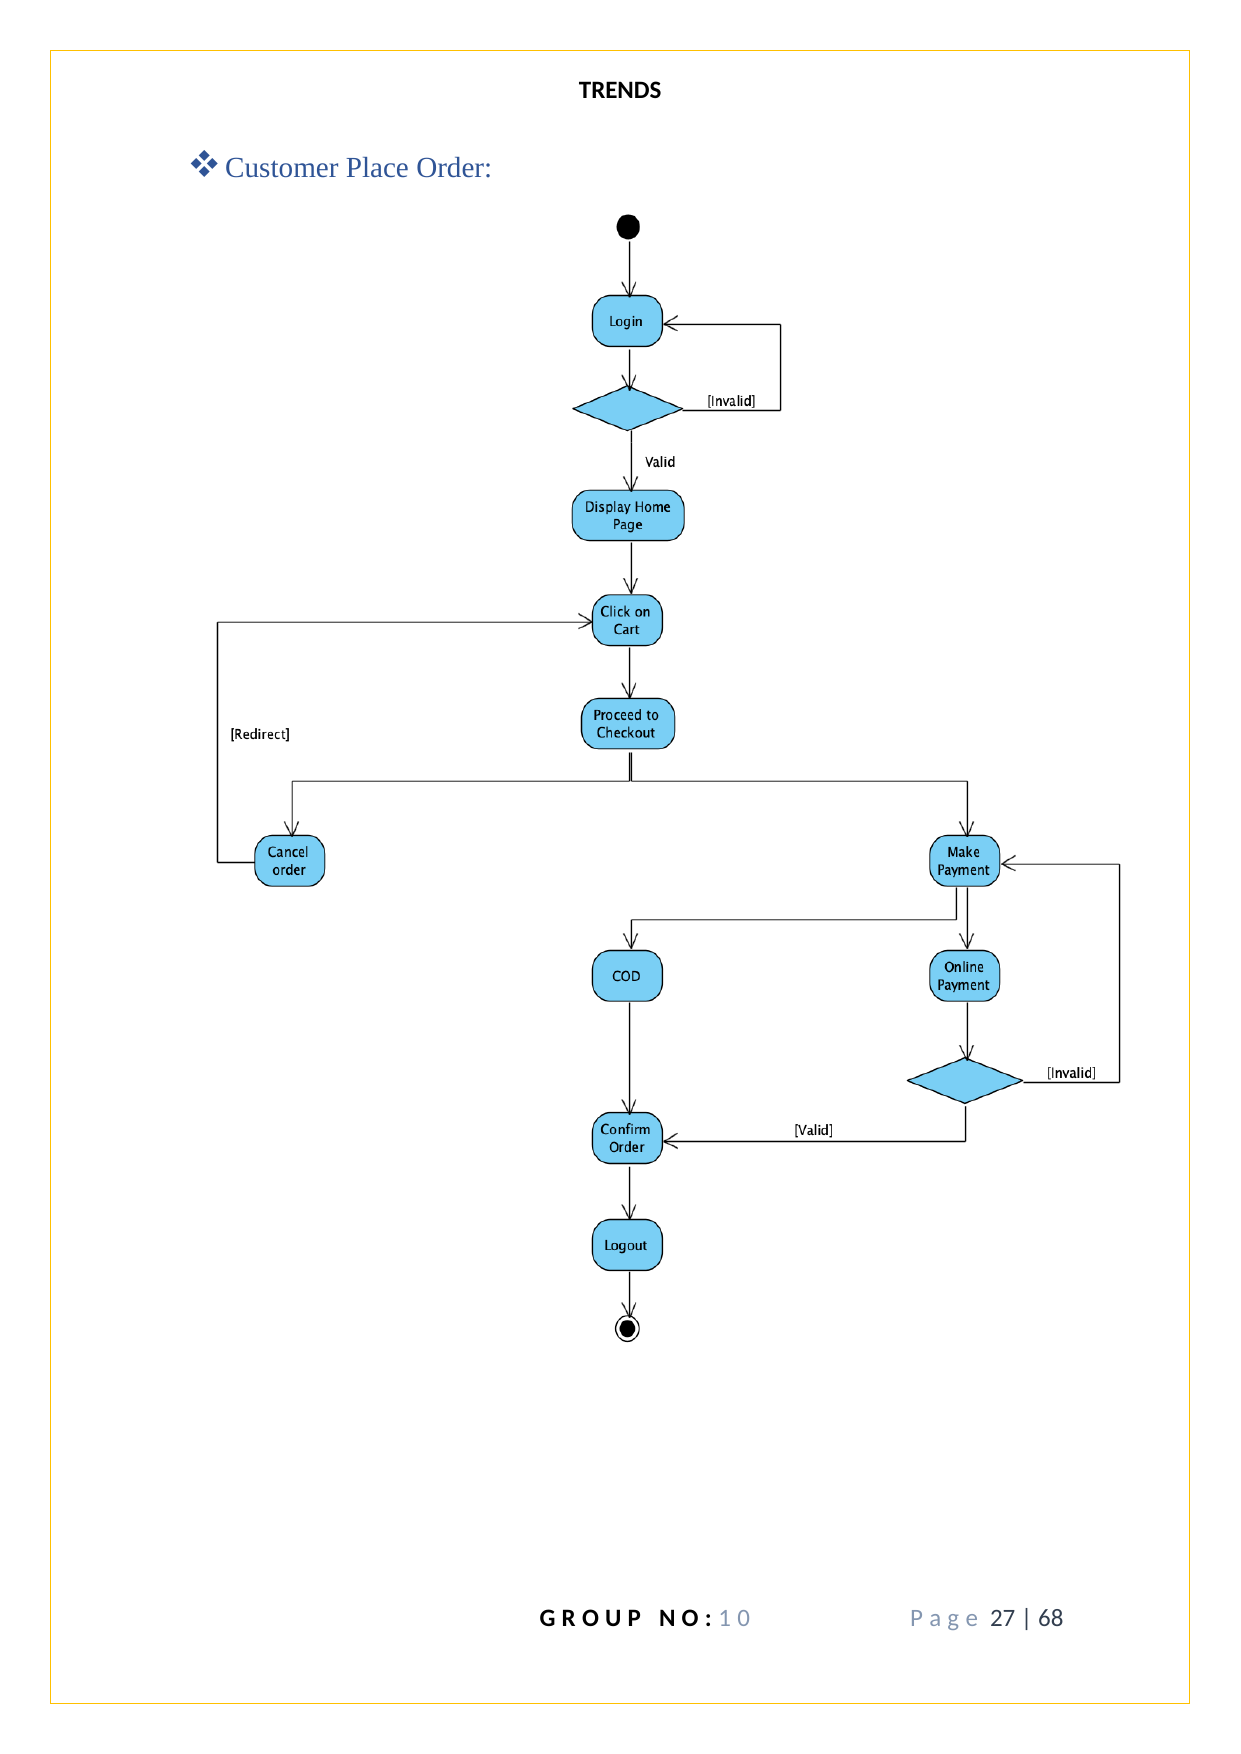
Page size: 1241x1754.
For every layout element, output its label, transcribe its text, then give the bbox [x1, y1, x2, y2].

subtitle Customer Place Order: [187, 150, 1090, 185]
picture [195, 188, 1136, 1376]
